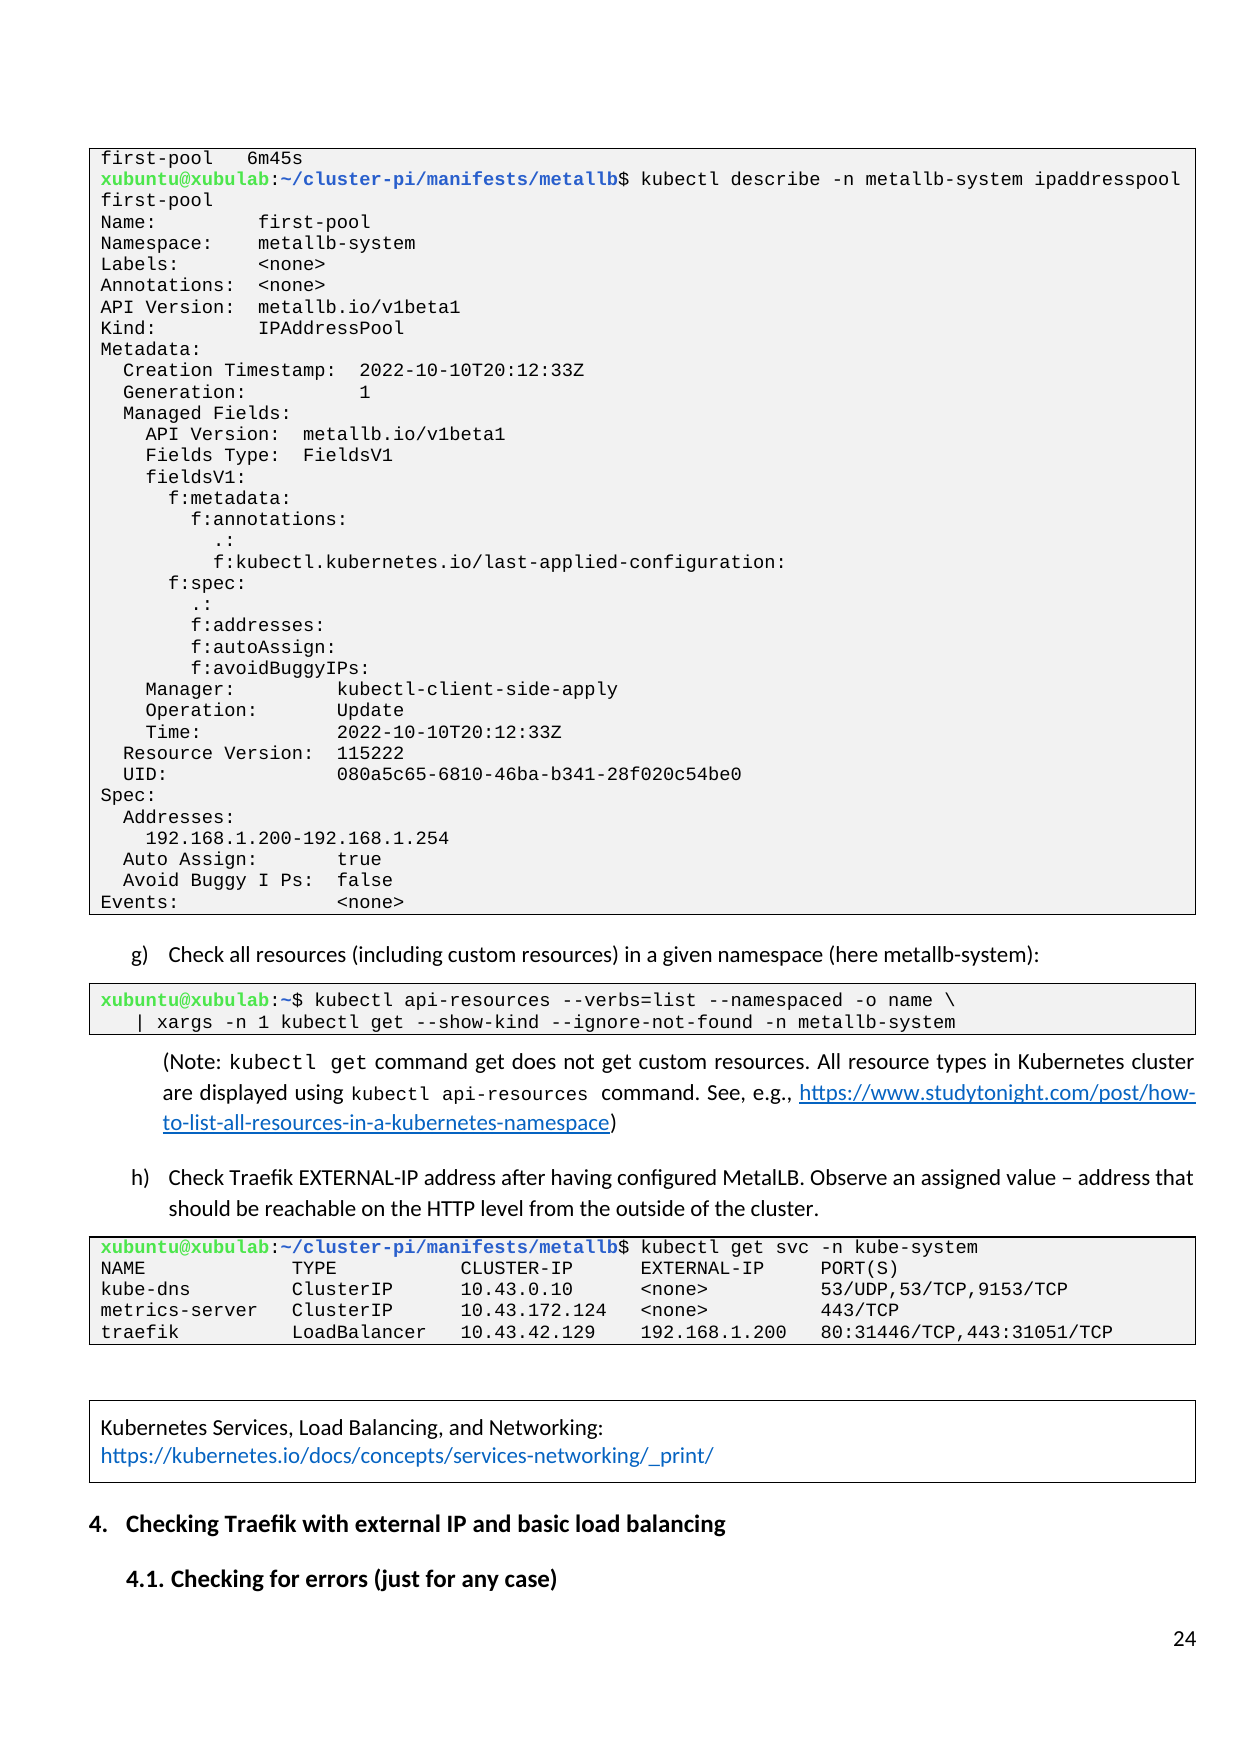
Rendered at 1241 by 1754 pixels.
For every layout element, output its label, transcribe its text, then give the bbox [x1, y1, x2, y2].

text (Note: kubectl get command get does not get custom resources. All resource types in Kubernetes cluster are displayed using kubectl api-resources command. See, e.g., https://www.studytonight.com/post/how-to-list-all-resources-in-a-kubernetes-namespace) [162, 1047, 1196, 1136]
subtitle Checking Traefik with external IP and basic load balancing [89, 1508, 1196, 1539]
subtitle Checking for errors (just for any case) [126, 1564, 1196, 1594]
table_header ﻿xubuntu@xubulab:~$ kubectl api-resources --verbs=list --namespaced -o name \ | xargs -n 1 kubectl get --show-kind --ignore-not-found -n metallb-system [90, 984, 1195, 1034]
list Check all resources (including custom resources) in a given namespace (here metallb-system): [131, 940, 1196, 968]
table_header xubuntu@xubulab:~/cluster-pi/manifests/metallb$ kubectl get svc -n kube-system NAME TYPE CLUSTER-IP EXTERNAL-IP PORT(S) kube-dns ClusterIP 10.43.0.10 <none> 53/UDP,53/TCP,9153/TCP metrics-server ClusterIP 10.43.172.124 <none> 443/TCP traefik LoadBalancer 10.43.42.129 192.168.1.200 80:31446/TCP,443:31051/TCP [90, 1238, 1195, 1344]
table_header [90, 149, 1195, 914]
table_header Kubernetes Services, Load Balancing, and Networking: https://kubernetes.io/docs/concepts/services-networking/_print/ [90, 1401, 1195, 1482]
list Check Traefik EXTERNAL-IP address after having configured MetalLB. Observe an assigned value – address that should be reachable on the HTTP level from the outside of the cluster. [131, 1163, 1196, 1222]
